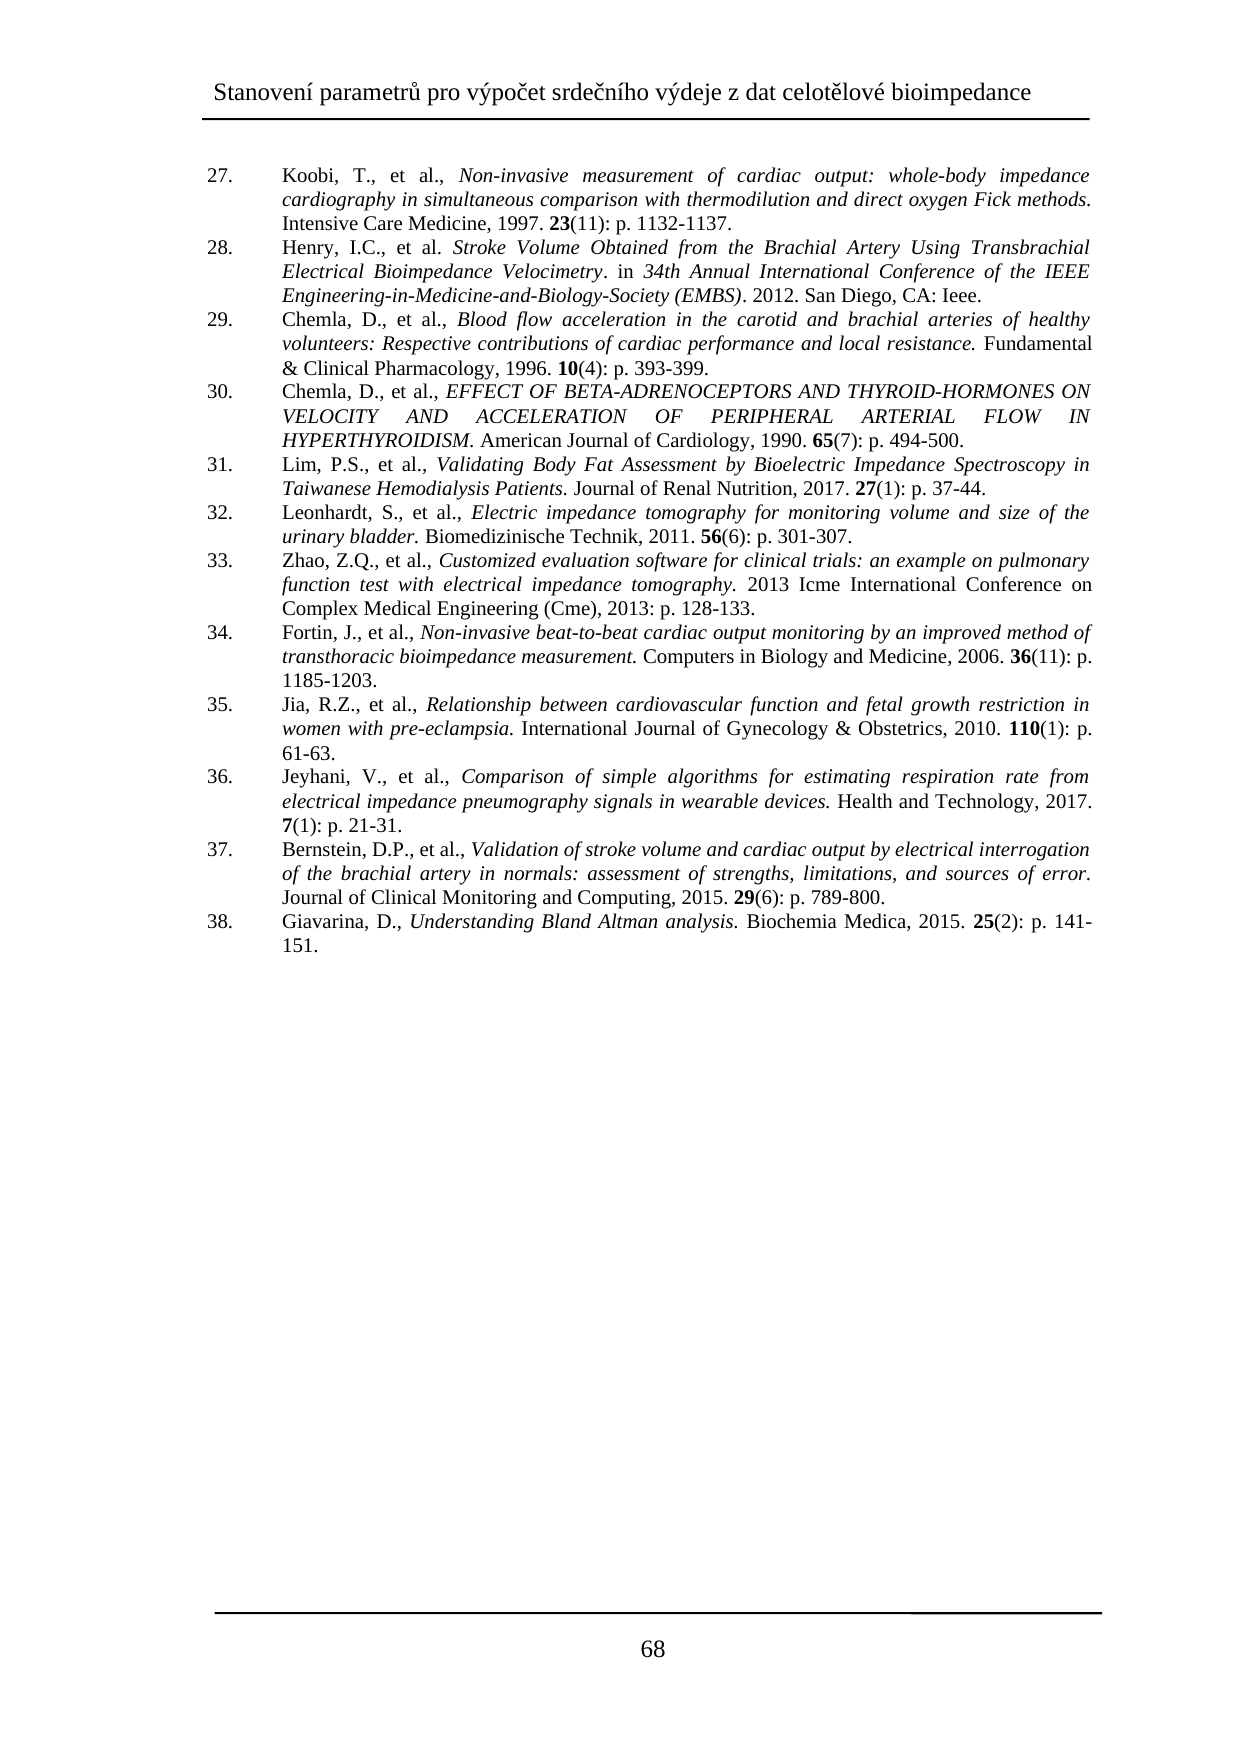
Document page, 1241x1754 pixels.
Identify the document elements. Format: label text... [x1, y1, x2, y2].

text 30. Chemla, D., et al., EFFECT OF BETA-ADRENOCEPTORS AND THYROID-HORMONES ON VELOCITY AND ACCELERATION OF PERIPHERAL ARTERIAL FLOW IN HYPERTHYROIDISM. American Journal of Cardiology, 1990. 65(7): p. 494-500. [207, 379, 1092, 452]
text 32. Leonhardt, S., et al., Electric impedance tomography for monitoring volume and size of the urinary bladder. Biomedizinische Technik, 2011. 56(6): p. 301-307. [207, 500, 1092, 548]
text 31. Lim, P.S., et al., Validating Body Fat Assessment by Bioelectric Impedance Spectroscopy in Taiwanese Hemodialysis Patients. Journal of Renal Nutrition, 2017. 27(1): p. 37-44. [207, 452, 1092, 500]
text 28. Henry, I.C., et al. Stroke Volume Obtained from the Brachial Artery Using Transbrachial Electrical Bioimpedance Velocimetry. in 34th Annual International Conference of the IEEE Engineering-in-Medicine-and-Biology-Society (EMBS). 2012. San Diego, CA: Ieee. [207, 235, 1092, 307]
text 33. Zhao, Z.Q., et al., Customized evaluation software for clinical trials: an example on pulmonary function test with electrical impedance tomography. 2013 Icme International Conference on Complex Medical Engineering (Cme), 2013: p. 128-133. [207, 548, 1092, 620]
text 27. Koobi, T., et al., Non-invasive measurement of cardiac output: whole-body impedance cardiography in simultaneous comparison with thermodilution and direct oxygen Fick methods. Intensive Care Medicine, 1997. 23(11): p. 1132-1137. [207, 163, 1092, 235]
text 34. Fortin, J., et al., Non-invasive beat-to-beat cardiac output monitoring by an improved method of transthoracic bioimpedance measurement. Computers in Biology and Medicine, 2006. 36(11): p. 1185-1203. [207, 620, 1092, 692]
text 29. Chemla, D., et al., Blood flow acceleration in the carotid and brachial arteries of healthy volunteers: Respective contributions of cardiac performance and local resistance. Fundamental & Clinical Pharmacology, 1996. 10(4): p. 393-399. [207, 307, 1092, 379]
text 37. Bernstein, D.P., et al., Validation of stroke volume and cardiac output by electrical interrogation of the brachial artery in normals: assessment of strengths, limitations, and sources of error. Journal of Clinical Monitoring and Computing, 2015. 29(6): p. 789-800. [207, 837, 1092, 909]
text 38. Giavarina, D., Understanding Bland Altman analysis. Biochemia Medica, 2015. 25(2): p. 141-151. [207, 909, 1092, 957]
text 36. Jeyhani, V., et al., Comparison of simple algorithms for estimating respiration rate from electrical impedance pneumography signals in wearable devices. Health and Technology, 2017. 7(1): p. 21-31. [207, 764, 1092, 837]
text 35. Jia, R.Z., et al., Relationship between cardiovascular function and fetal growth restriction in women with pre-eclampsia. International Journal of Gynecology & Obstetrics, 2010. 110(1): p. 61-63. [207, 692, 1092, 764]
